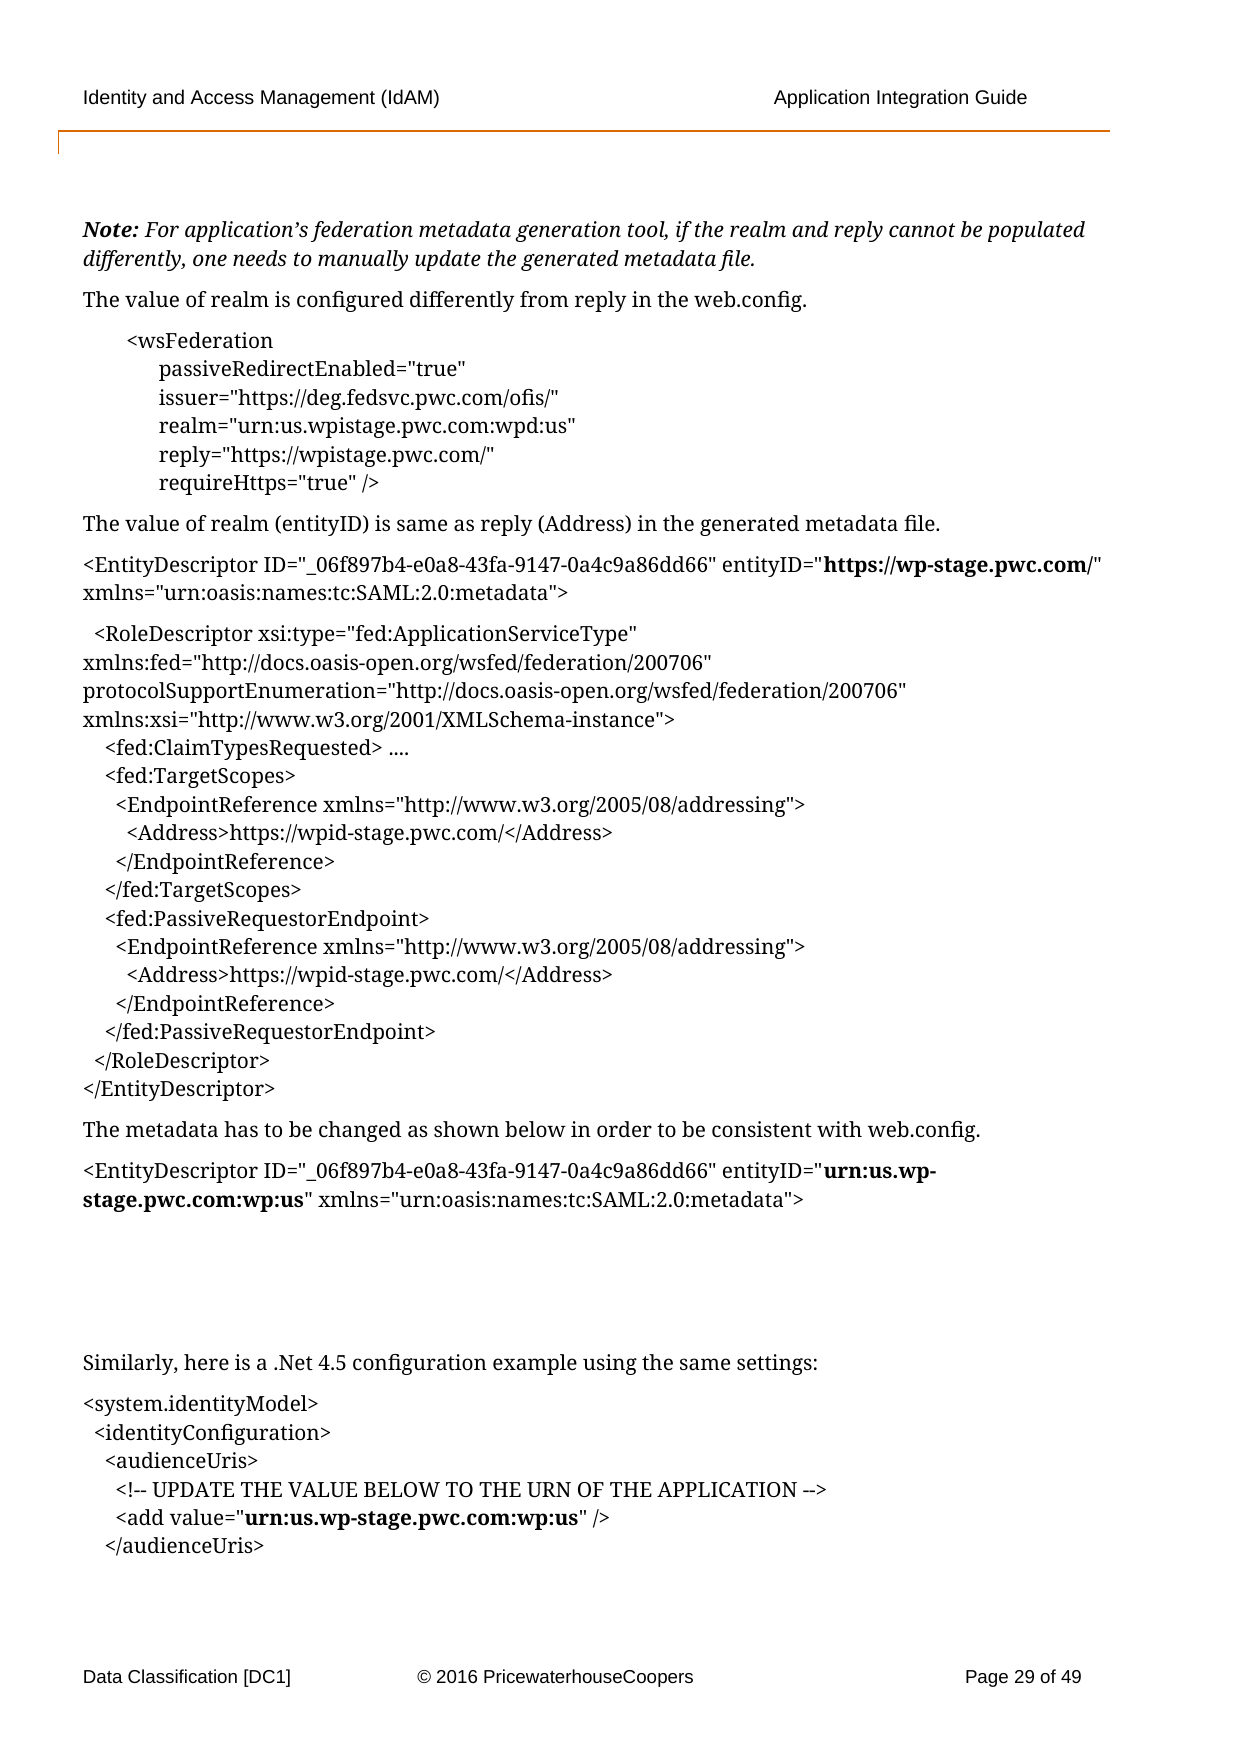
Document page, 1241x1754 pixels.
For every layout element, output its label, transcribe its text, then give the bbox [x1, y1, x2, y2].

text Note: For application’s federation metadata generation tool, if the realm and reply cannot be populated differently, one needs to manually update the generated metadata file. [83, 216, 1134, 272]
text <EntityDescriptor ID="_06f897b4-e0a8-43fa-9147-0a4c9a86dd66" entityID="urn:us.wp-stage.pwc.com:wp:us" xmlns="urn:oasis:names:tc:SAML:2.0:metadata"> [83, 1156, 1134, 1213]
text <wsFederation passiveRedirectEnabled="true" issuer="https://deg.fedsvc.pwc.com/ofis/" realm="urn:us.wpistage.pwc.com:wpd:us" reply="https://wpistage.pwc.com/" requireHttps="true" /> [83, 326, 1134, 497]
text <RoleDescriptor xsi:type="fed:ApplicationServiceType" xmlns:fed="http://docs.oasis-open.org/wsfed/federation/200706" protocolSupportEnumeration="http://docs.oasis-open.org/wsfed/federation/200706" xmlns:xsi="http://www.w3.org/2001/XMLSchema-instance"> <fed:ClaimTypesRequested> .... <fed:TargetScopes> <EndpointReference xmlns="http://www.w3.org/2005/08/addressing"> <Address>https://wpid-stage.pwc.com/</Address> </EndpointReference> </fed:TargetScopes> <fed:PassiveRequestorEndpoint> <EndpointReference xmlns="http://www.w3.org/2005/08/addressing"> <Address>https://wpid-stage.pwc.com/</Address> </EndpointReference> </fed:PassiveRequestorEndpoint> </RoleDescriptor> </EntityDescriptor> [83, 619, 1134, 1103]
text Similarly, here is a .Net 4.5 configuration example using the same settings: [83, 1348, 1134, 1377]
text The metadata has to be changed as shown below in order to be consistent with web.config. [83, 1115, 1134, 1144]
text <EntityDescriptor ID="_06f897b4-e0a8-43fa-9147-0a4c9a86dd66" entityID="https://wp-stage.pwc.com/" xmlns="urn:oasis:names:tc:SAML:2.0:metadata"> [83, 550, 1134, 607]
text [83, 1389, 1134, 1560]
text The value of realm (entityID) is same as reply (Address) in the generated metadata file. [83, 509, 1134, 537]
text The value of realm is configured differently from reply in the web.config. [83, 285, 1134, 313]
